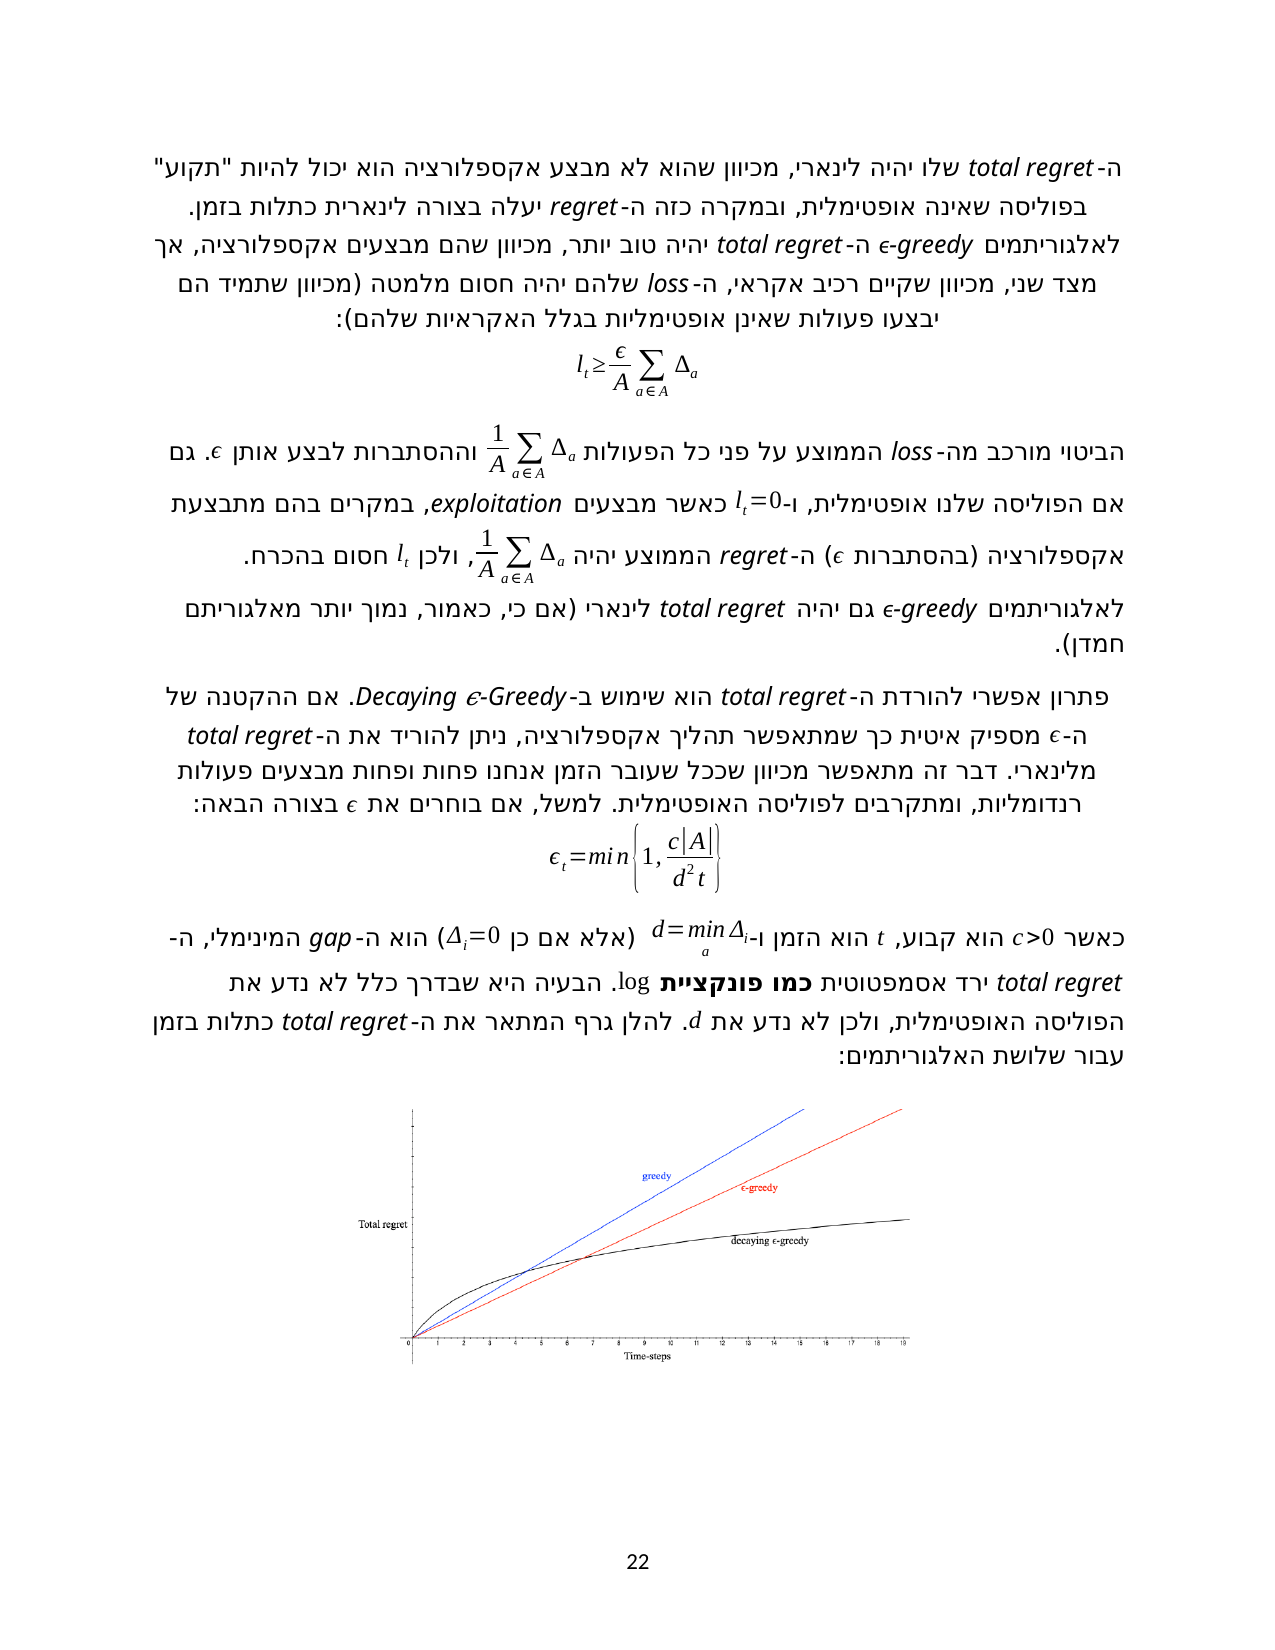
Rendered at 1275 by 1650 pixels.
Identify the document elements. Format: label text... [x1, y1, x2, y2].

text כאשר הוא קבוע, הוא הזמן ו- (אלא אם כן ) הוא ה-gap המינימלי, ה-total regret ירד אסמפטוטית כמו פונקציית . הבעיה היא שבדרך כלל לא נדע את הפוליסה האופטימלית, ולכן לא נדע את . להלן גרף המתאר את ה-total regret כתלות בזמן עבור שלושת האלגוריתמים: [150, 915, 1125, 1071]
picture [344, 1091, 930, 1376]
text הביטוי מורכב מה-loss הממוצע על פני כל הפעולות וההסתברות לבצע אותן . גם אם הפוליסה שלנו אופטימלית, ו- כאשר מבצעים exploitation, במקרים בהם מתבצעת אקספלורציה (בהסתברות ) ה-regret הממוצע יהיה , ולכן חסום בהכרח. לאלגוריתמים ϵ-greedy גם יהיה total regret לינארי (אם כי, כאמור, נמוך יותר מאלגוריתם חמדן). [150, 419, 1125, 658]
text ה-total regret שלו יהיה לינארי, מכיוון שהוא לא מבצע אקספלורציה הוא יכול להיות "תקוע" בפוליסה שאינה אופטימלית, ובמקרה כזה ה-regret יעלה בצורה לינארית כתלות בזמן. לאלגוריתמים ϵ-greedy ה-total regret יהיה טוב יותר, מכיוון שהם מבצעים אקספלורציה, אך מצד שני, מכיוון שקיים רכיב אקראי, ה-loss שלהם יהיה חסום מלמטה (מכיוון שתמיד הם יבצעו פעולות שאינן אופטימליות בגלל האקראיות שלהם): [150, 150, 1125, 399]
text פתרון אפשרי להורדת ה-total regret הוא שימוש ב-Decaying 𝜖-Greedy. אם ההקטנה של ה- מספיק איטית כך שמתאפשר תהליך אקספלורציה, ניתן להוריד את ה-total regret מלינארי. דבר זה מתאפשר מכיוון שככל שעובר הזמן אנחנו פחות ופחות מבצעים פעולות רנדומליות, ומתקרבים לפוליסה האופטימלית. למשל, אם בוחרים את בצורה הבאה: [150, 679, 1125, 894]
